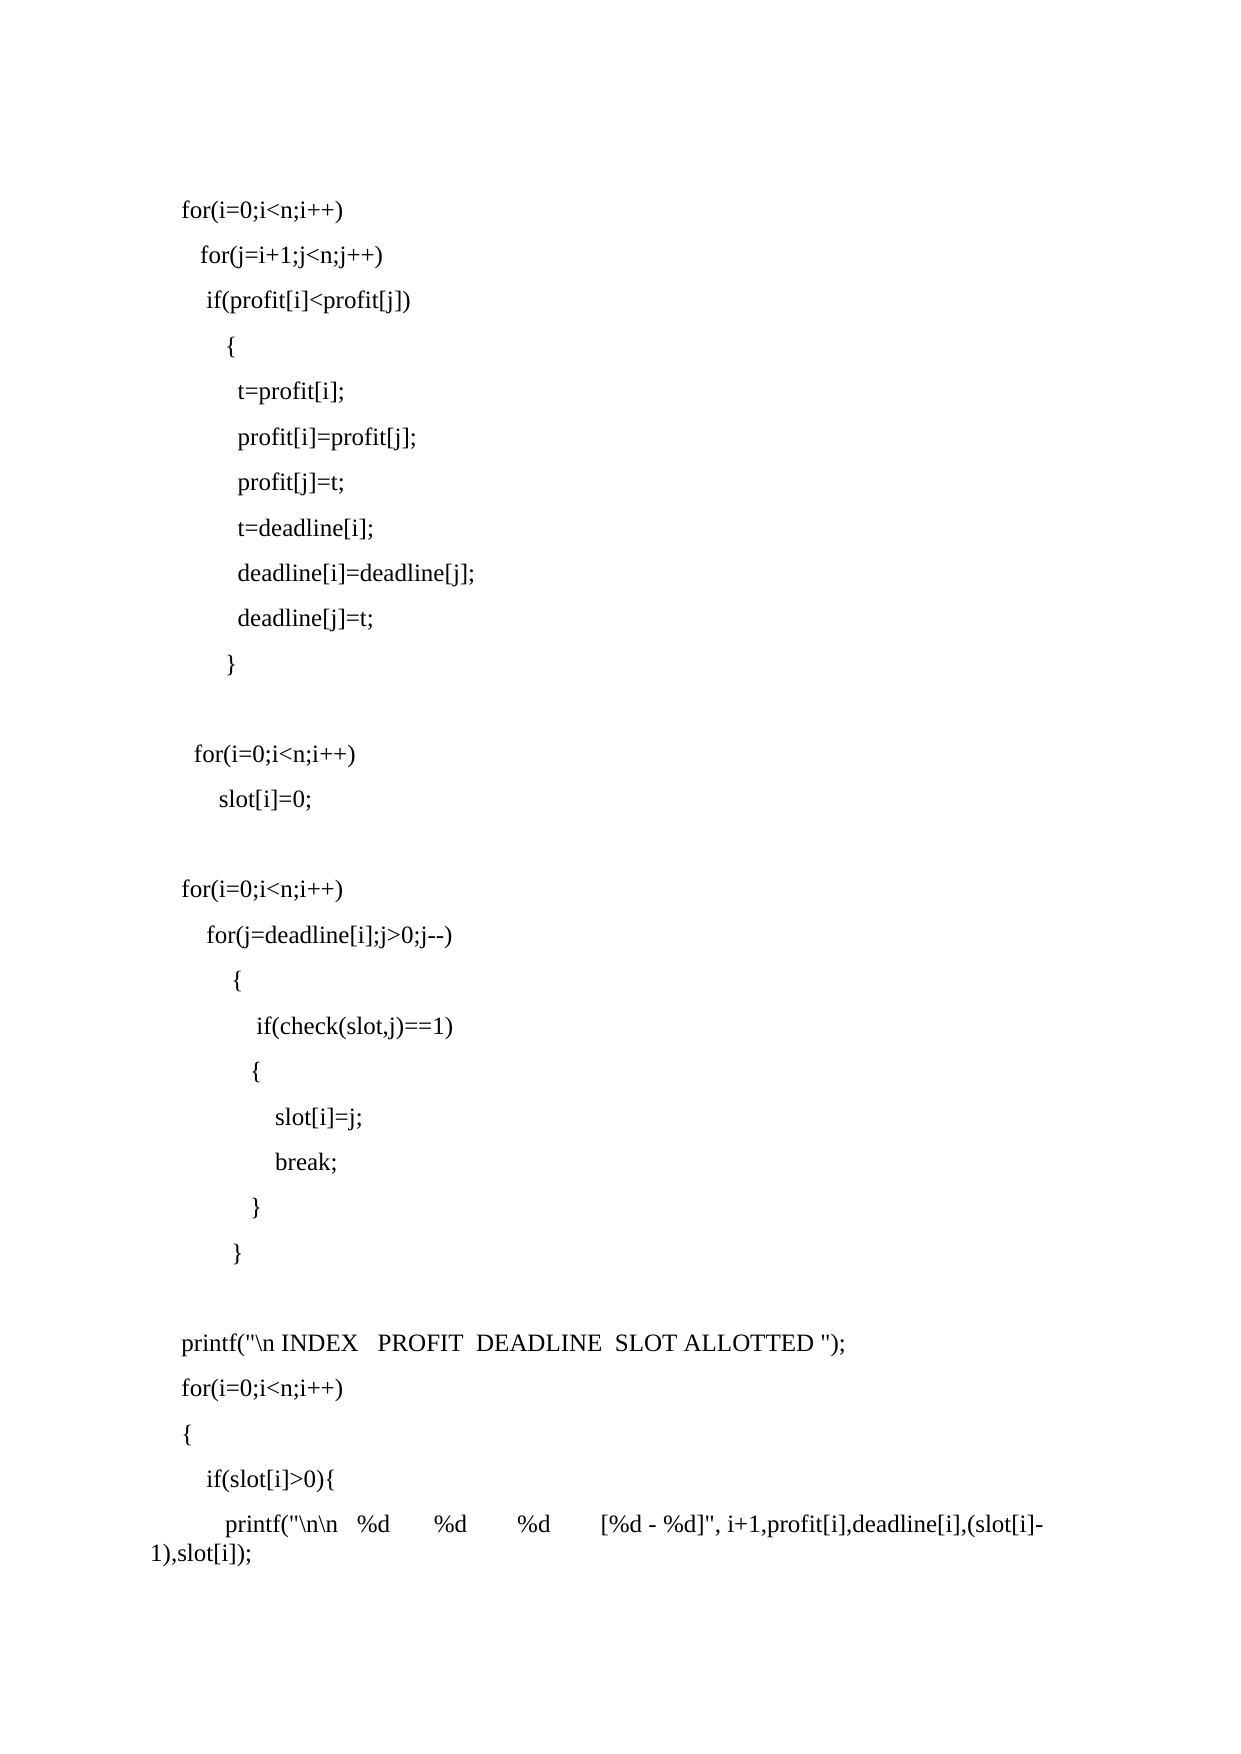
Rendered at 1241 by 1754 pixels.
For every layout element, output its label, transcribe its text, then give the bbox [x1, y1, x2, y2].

text printf("\n\n %d %d %d [%d - %d]", i+1,profit[i],deadline[i],(slot[i]-1),slot[i]); [150, 1509, 1090, 1567]
text for(i=0;i<n;i++) [150, 739, 1090, 768]
text profit[i]=profit[j]; [150, 422, 1090, 451]
text slot[i]=0; [150, 784, 1090, 813]
text for(i=0;i<n;i++) [150, 195, 1090, 223]
text } [150, 649, 1090, 678]
text { [150, 1419, 1090, 1447]
text } [150, 1192, 1090, 1221]
text break; [150, 1147, 1090, 1176]
text for(j=i+1;j<n;j++) [150, 240, 1090, 269]
text for(i=0;i<n;i++) [150, 1373, 1090, 1402]
text } [150, 1238, 1090, 1267]
text if(slot[i]>0){ [150, 1464, 1090, 1493]
text if(check(slot,j)==1) [150, 1011, 1090, 1039]
text t=deadline[i]; [150, 513, 1090, 541]
text for(j=deadline[i];j>0;j--) [150, 920, 1090, 949]
text printf("\n INDEX PROFIT DEADLINE SLOT ALLOTTED "); [150, 1328, 1090, 1357]
text for(i=0;i<n;i++) [150, 874, 1090, 903]
text deadline[j]=t; [150, 603, 1090, 632]
text { [150, 1056, 1090, 1085]
text deadline[i]=deadline[j]; [150, 558, 1090, 587]
text slot[i]=j; [150, 1102, 1090, 1130]
text { [150, 965, 1090, 994]
text profit[j]=t; [150, 467, 1090, 496]
text if(profit[i]<profit[j]) [150, 286, 1090, 314]
text t=profit[i]; [150, 376, 1090, 405]
text { [150, 331, 1090, 360]
